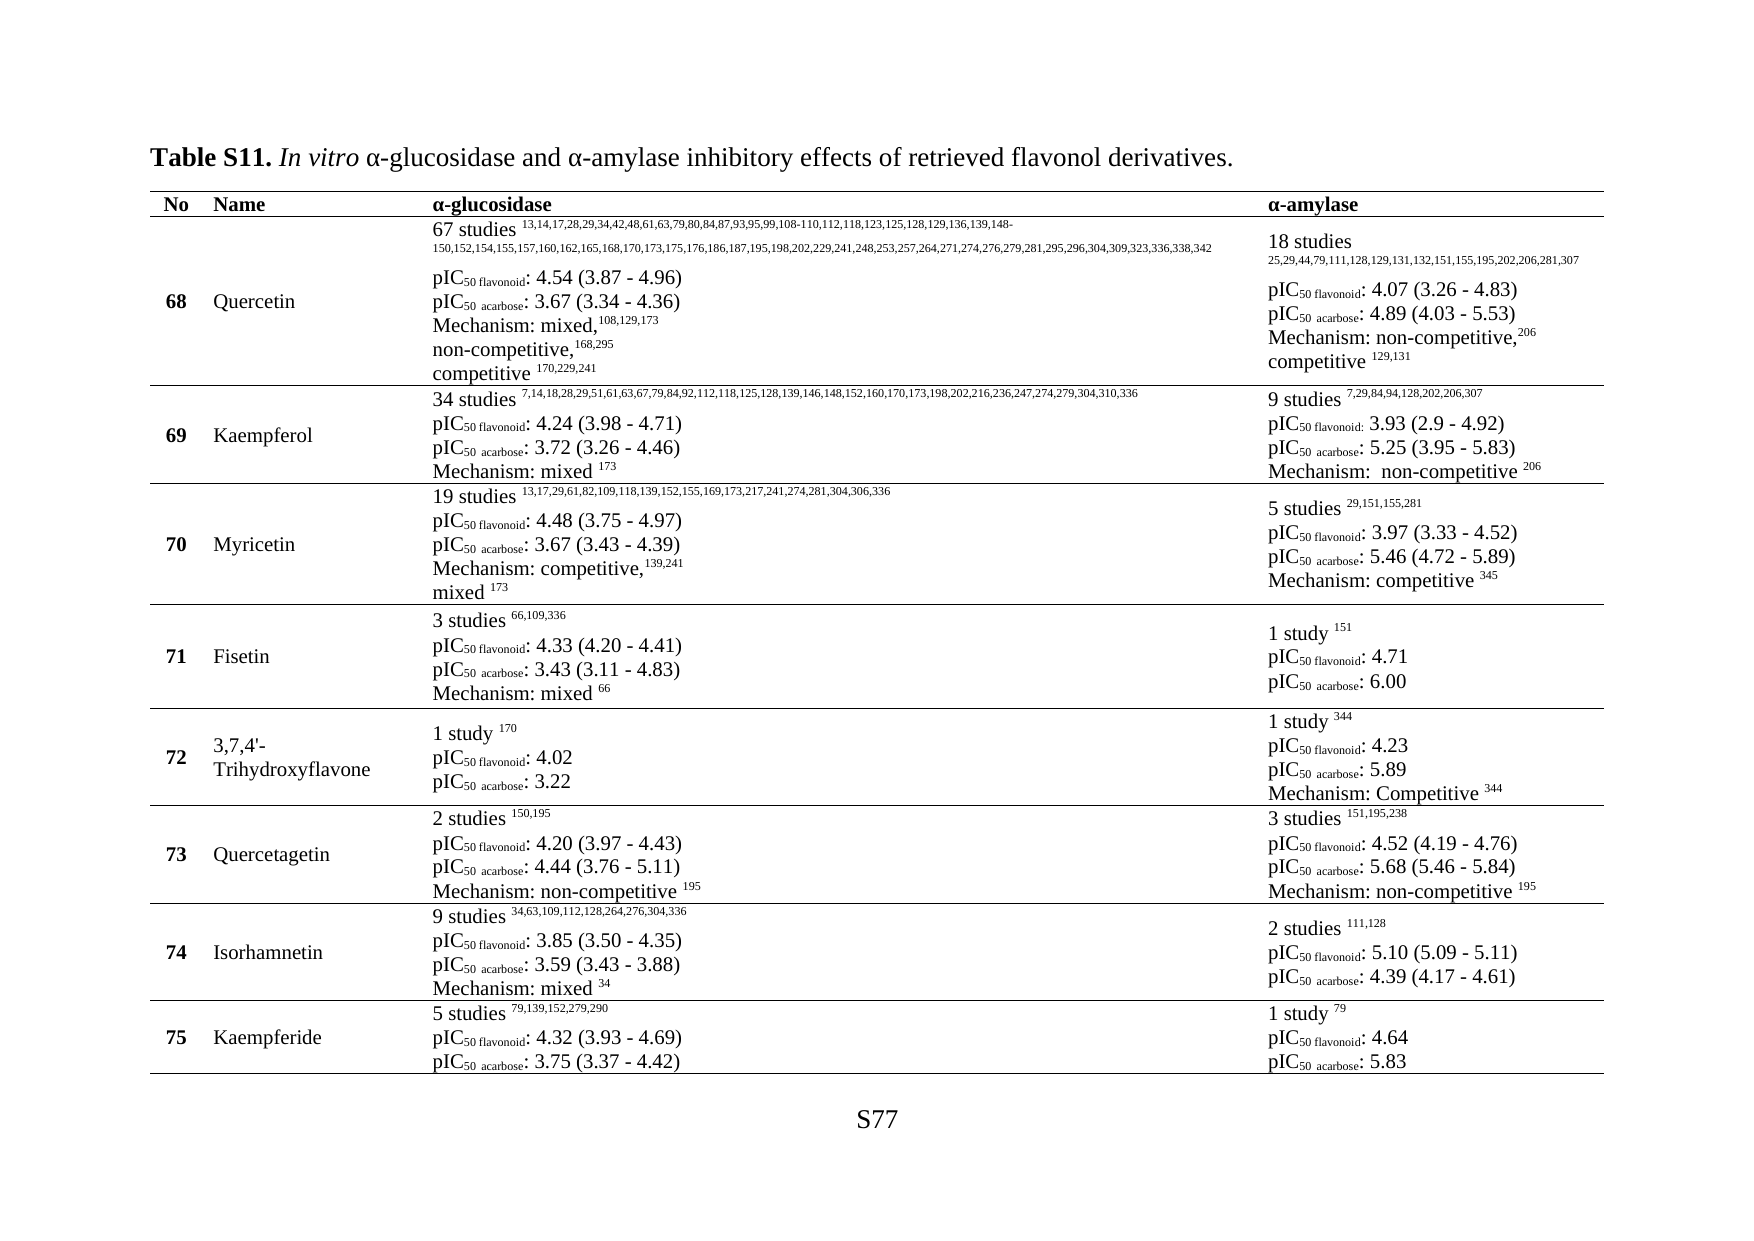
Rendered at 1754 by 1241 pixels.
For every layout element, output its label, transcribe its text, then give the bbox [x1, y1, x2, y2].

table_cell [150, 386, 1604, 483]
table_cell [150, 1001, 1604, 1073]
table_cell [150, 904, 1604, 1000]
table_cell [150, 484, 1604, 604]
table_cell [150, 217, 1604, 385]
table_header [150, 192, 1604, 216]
subtitle Table S. In vitro α-glucosidase and α-amylase inhibitory effects of retrieved flavonol derivatives. [150, 141, 1604, 172]
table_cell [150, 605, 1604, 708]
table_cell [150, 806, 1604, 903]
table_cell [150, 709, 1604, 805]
